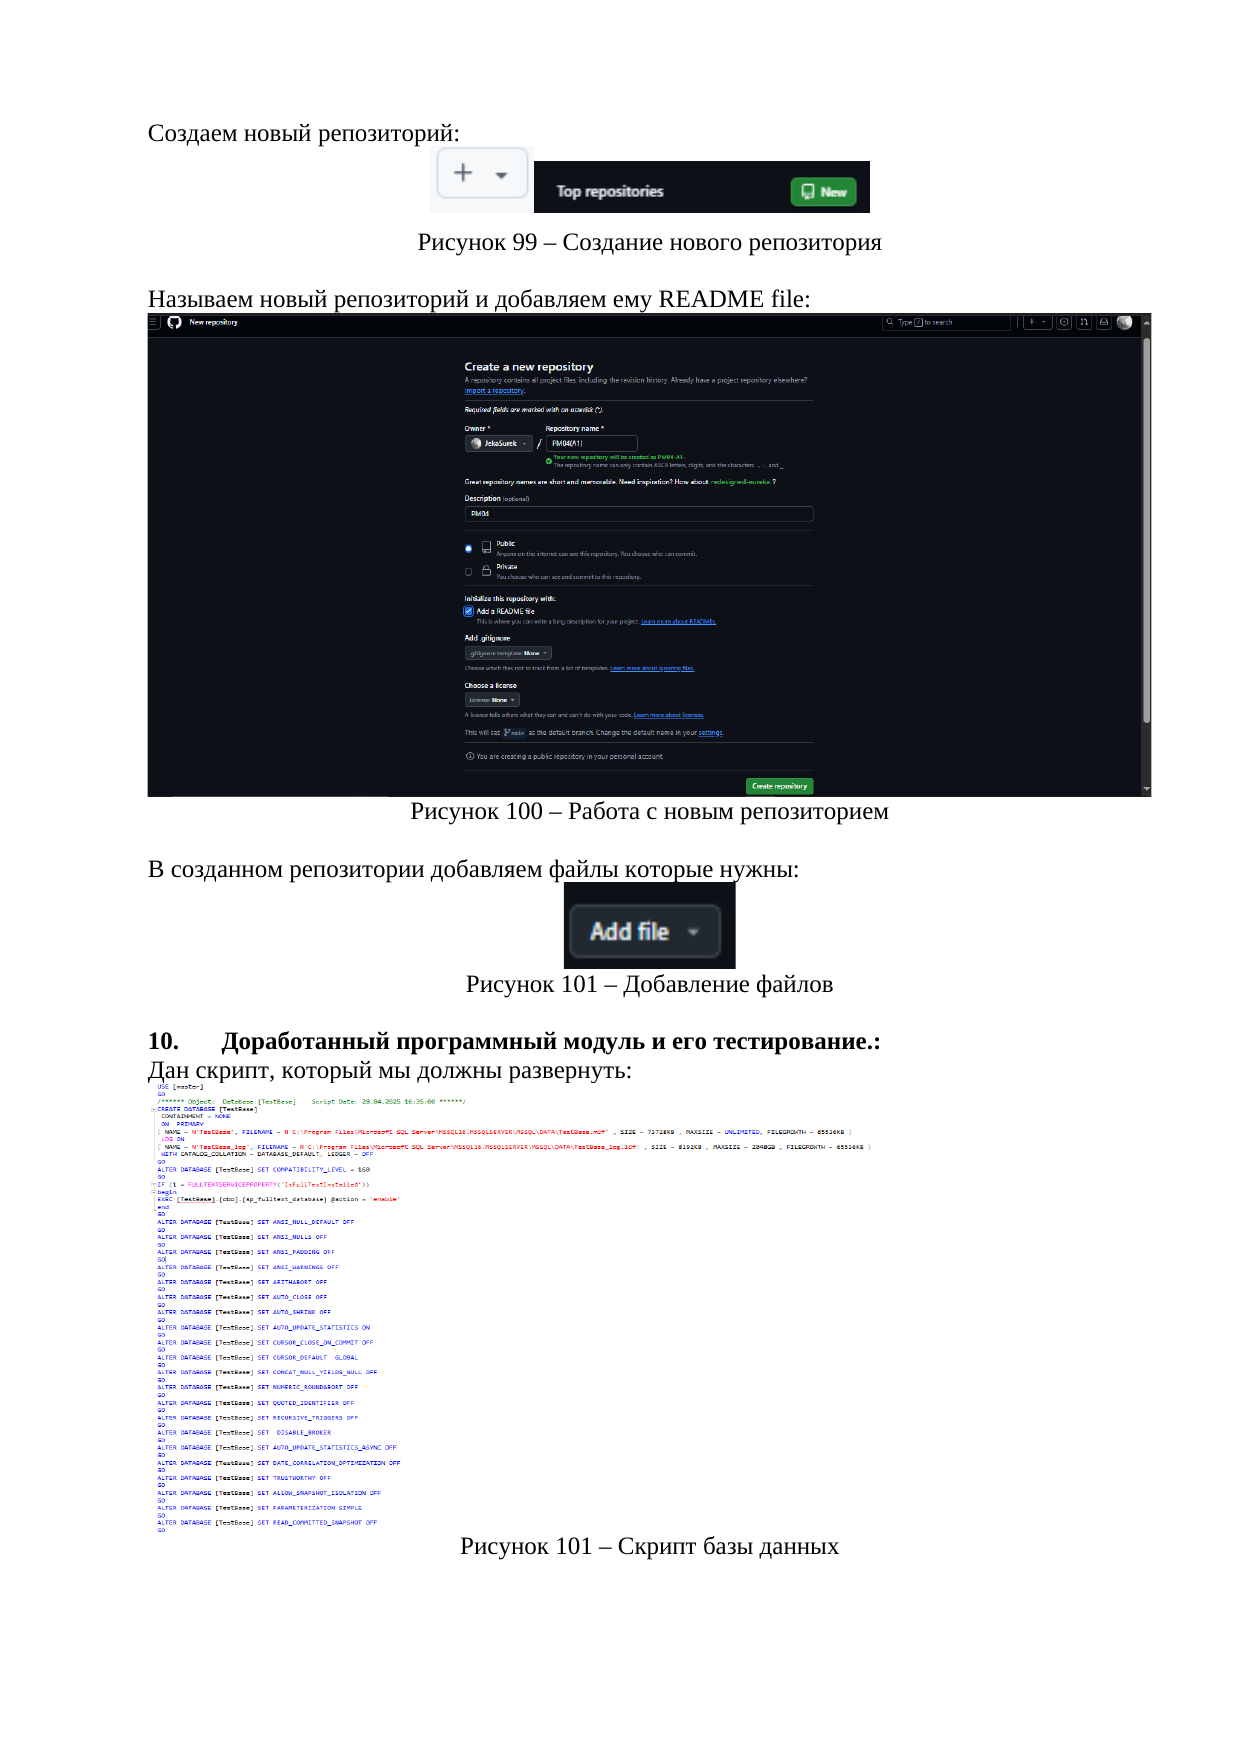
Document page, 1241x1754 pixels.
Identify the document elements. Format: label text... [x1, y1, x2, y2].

text Рисунок 101 – Скрипт базы данных [148, 1531, 1152, 1589]
text Рисунок 99 – Создание нового репозитория [148, 227, 1152, 284]
text В созданном репозитории добавляем файлы которые нужны: [148, 854, 1152, 883]
text Создаем новый репозиторий: [148, 118, 1152, 147]
picture [563, 882, 736, 969]
text Дан скрипт, который мы должны развернуть: [148, 1055, 1152, 1084]
text Рисунок 101 – Добавление файлов [148, 969, 1152, 1026]
picture [429, 146, 870, 213]
list Доработанный программный модуль и его тестирование.: [148, 1026, 1152, 1055]
text Рисунок 100 – Работа с новым репозиторием [148, 797, 1152, 854]
picture [147, 1083, 915, 1532]
text Называем новый репозиторий и добавляем ему README file: [148, 284, 1152, 313]
picture [147, 313, 1152, 797]
